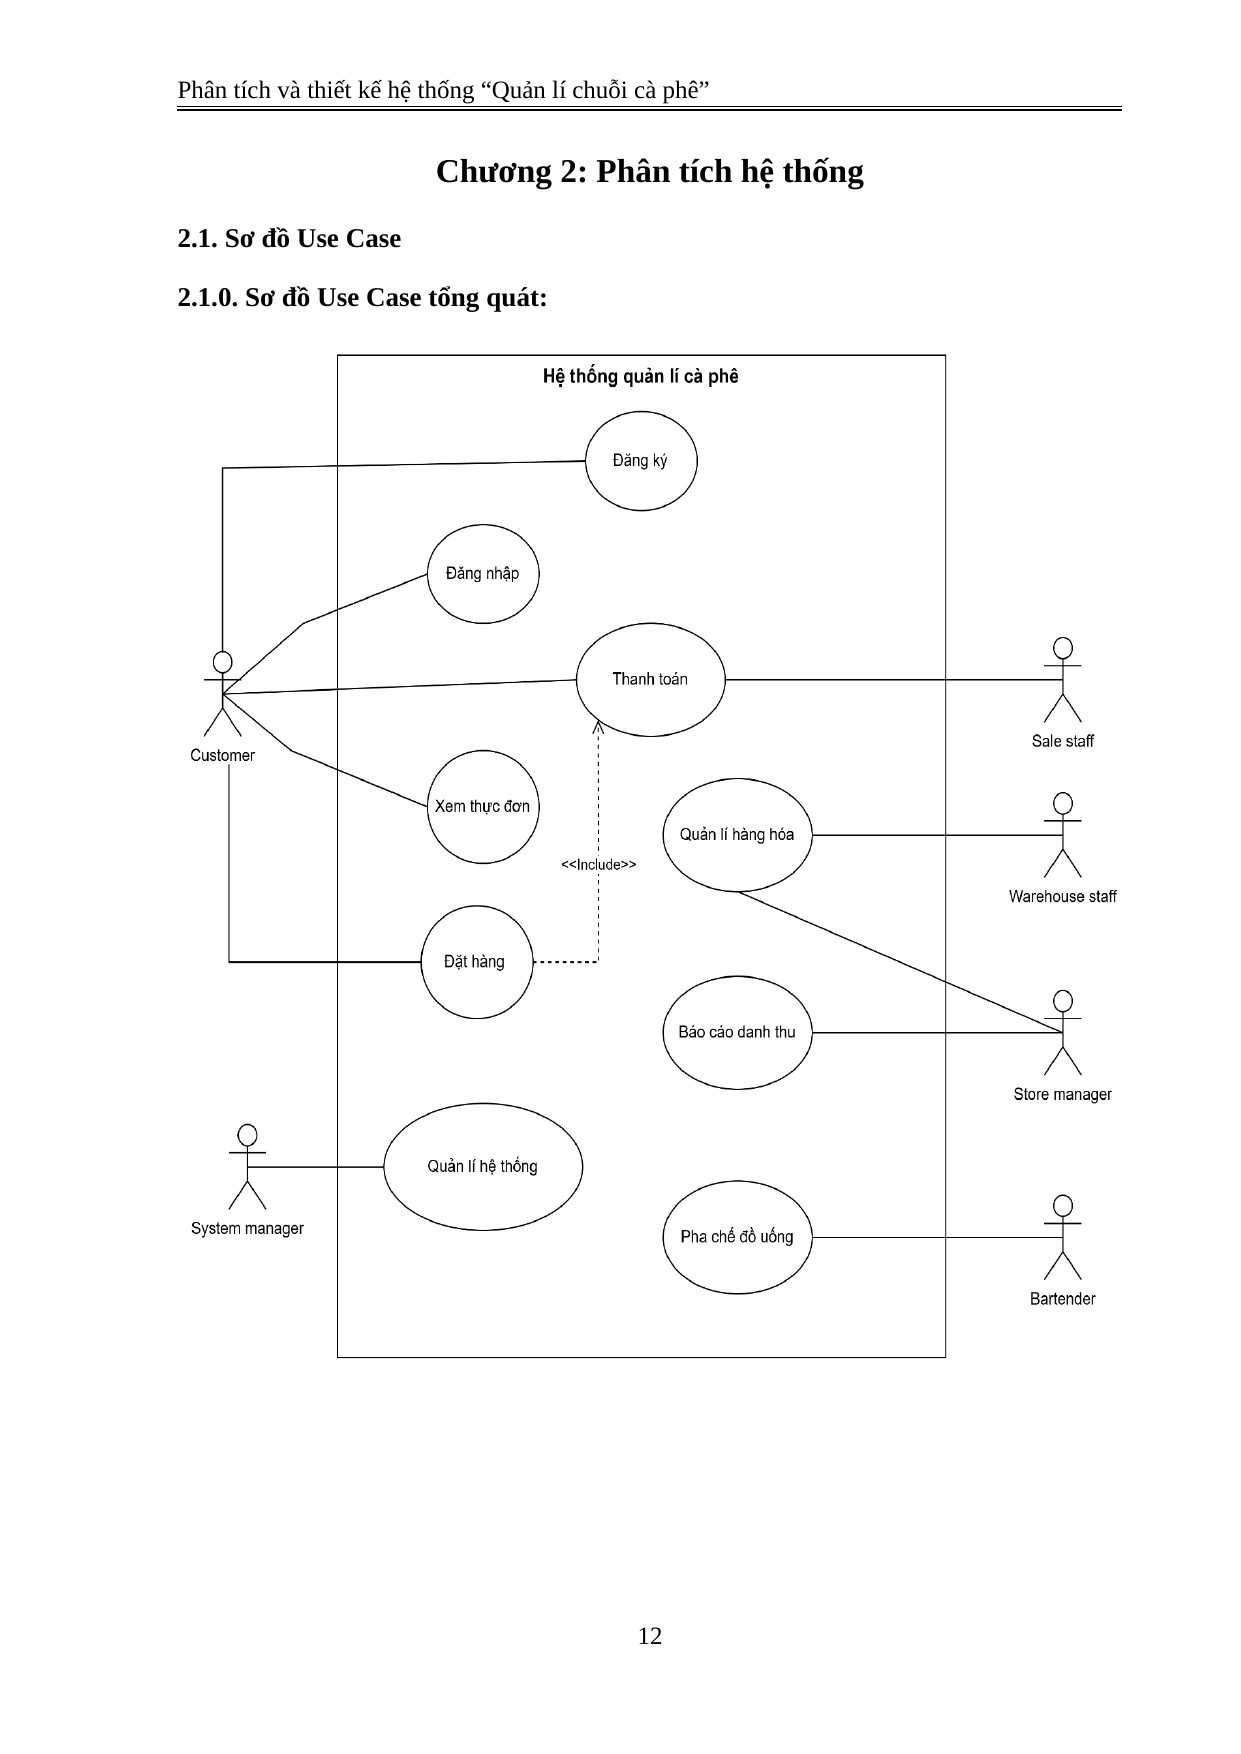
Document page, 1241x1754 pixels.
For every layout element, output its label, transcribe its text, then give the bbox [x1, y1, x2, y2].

text 2.1. Sơ đồ Use Case [177, 222, 1122, 253]
text Chương 2: Phân tích hệ thống [177, 152, 1122, 190]
picture [177, 340, 1129, 1372]
text 2.1.0. Sơ đồ Use Case tổng quát: [177, 281, 1122, 312]
